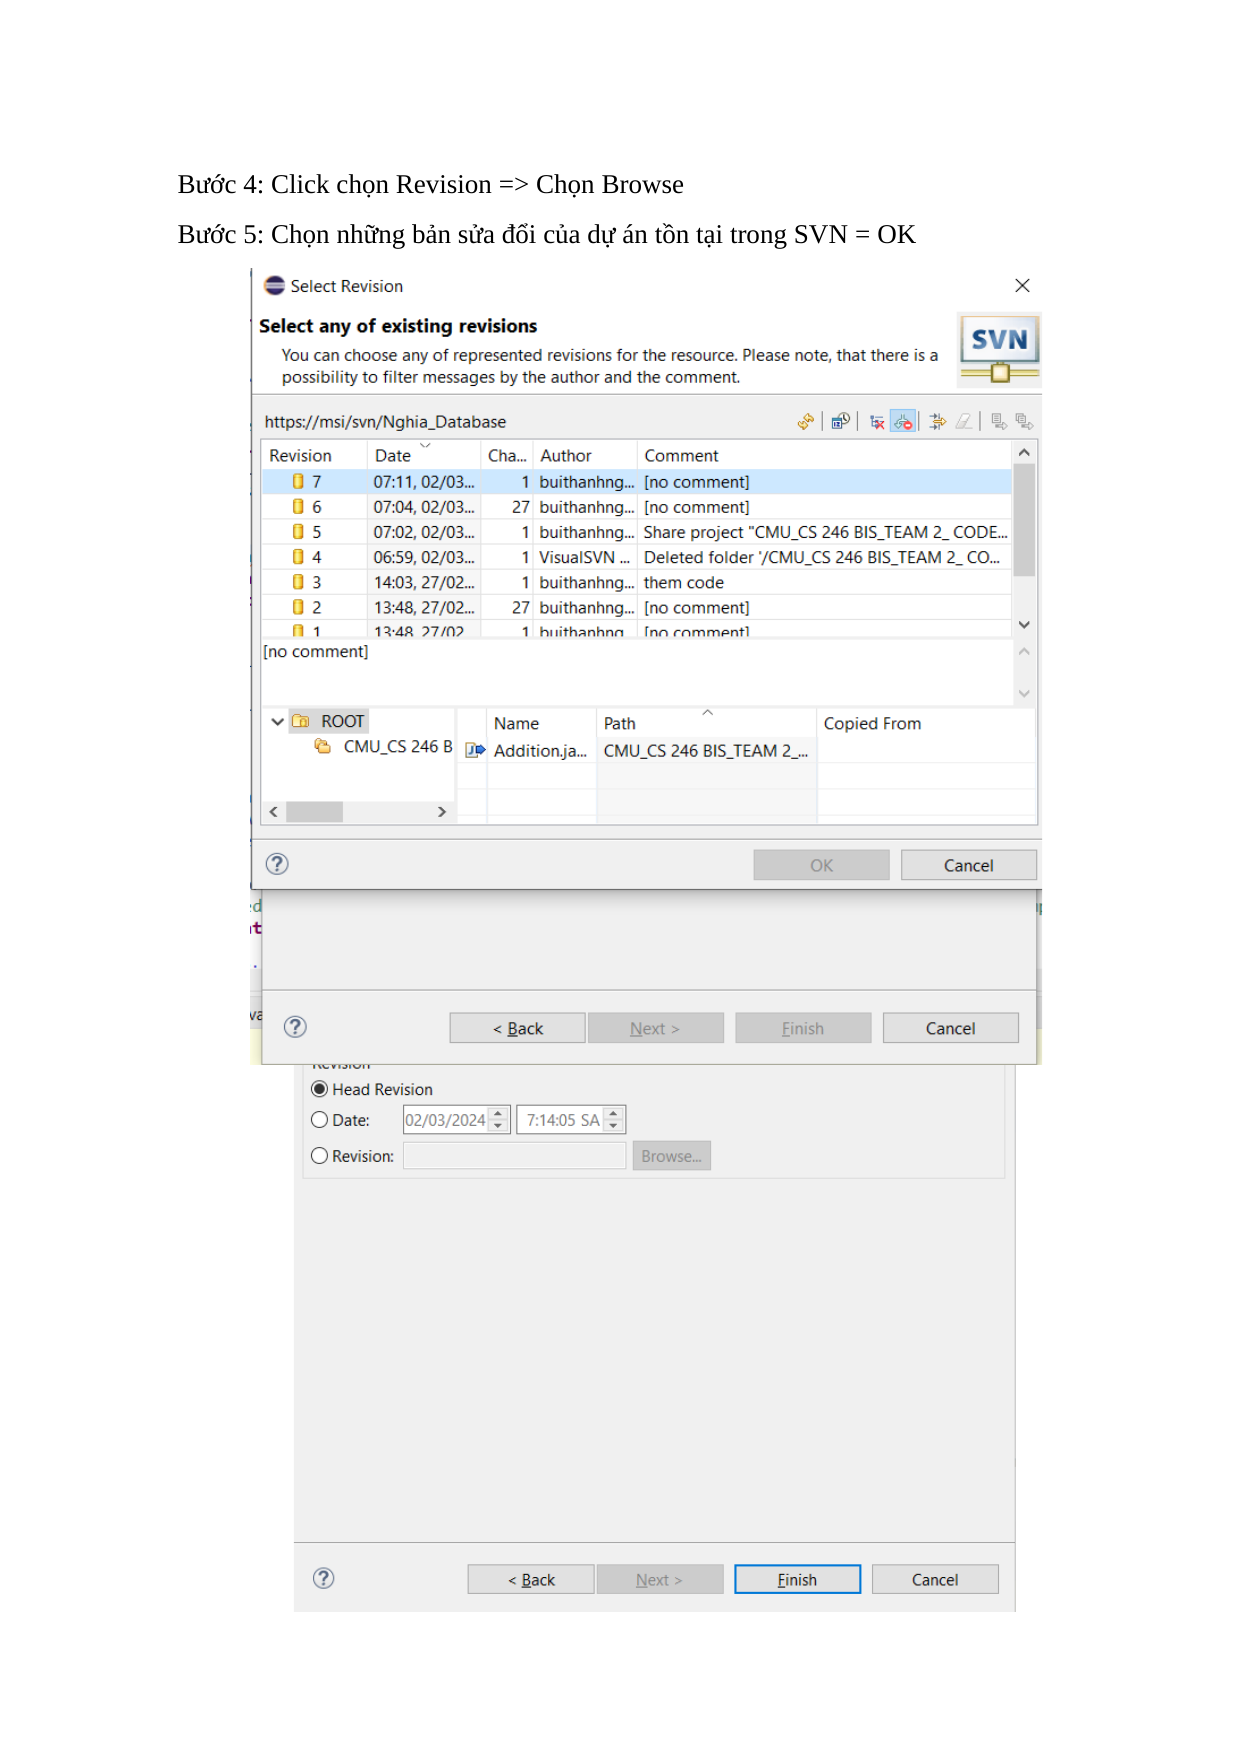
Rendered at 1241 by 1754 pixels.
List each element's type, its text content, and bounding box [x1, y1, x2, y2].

text Bước 5: Chọn những bản sửa đổi của dự án tồn tại trong SVN = OK [177, 218, 1152, 250]
picture [250, 268, 1043, 1612]
text Bước 4: Click chọn Revision => Chọn Browse [177, 168, 1152, 199]
